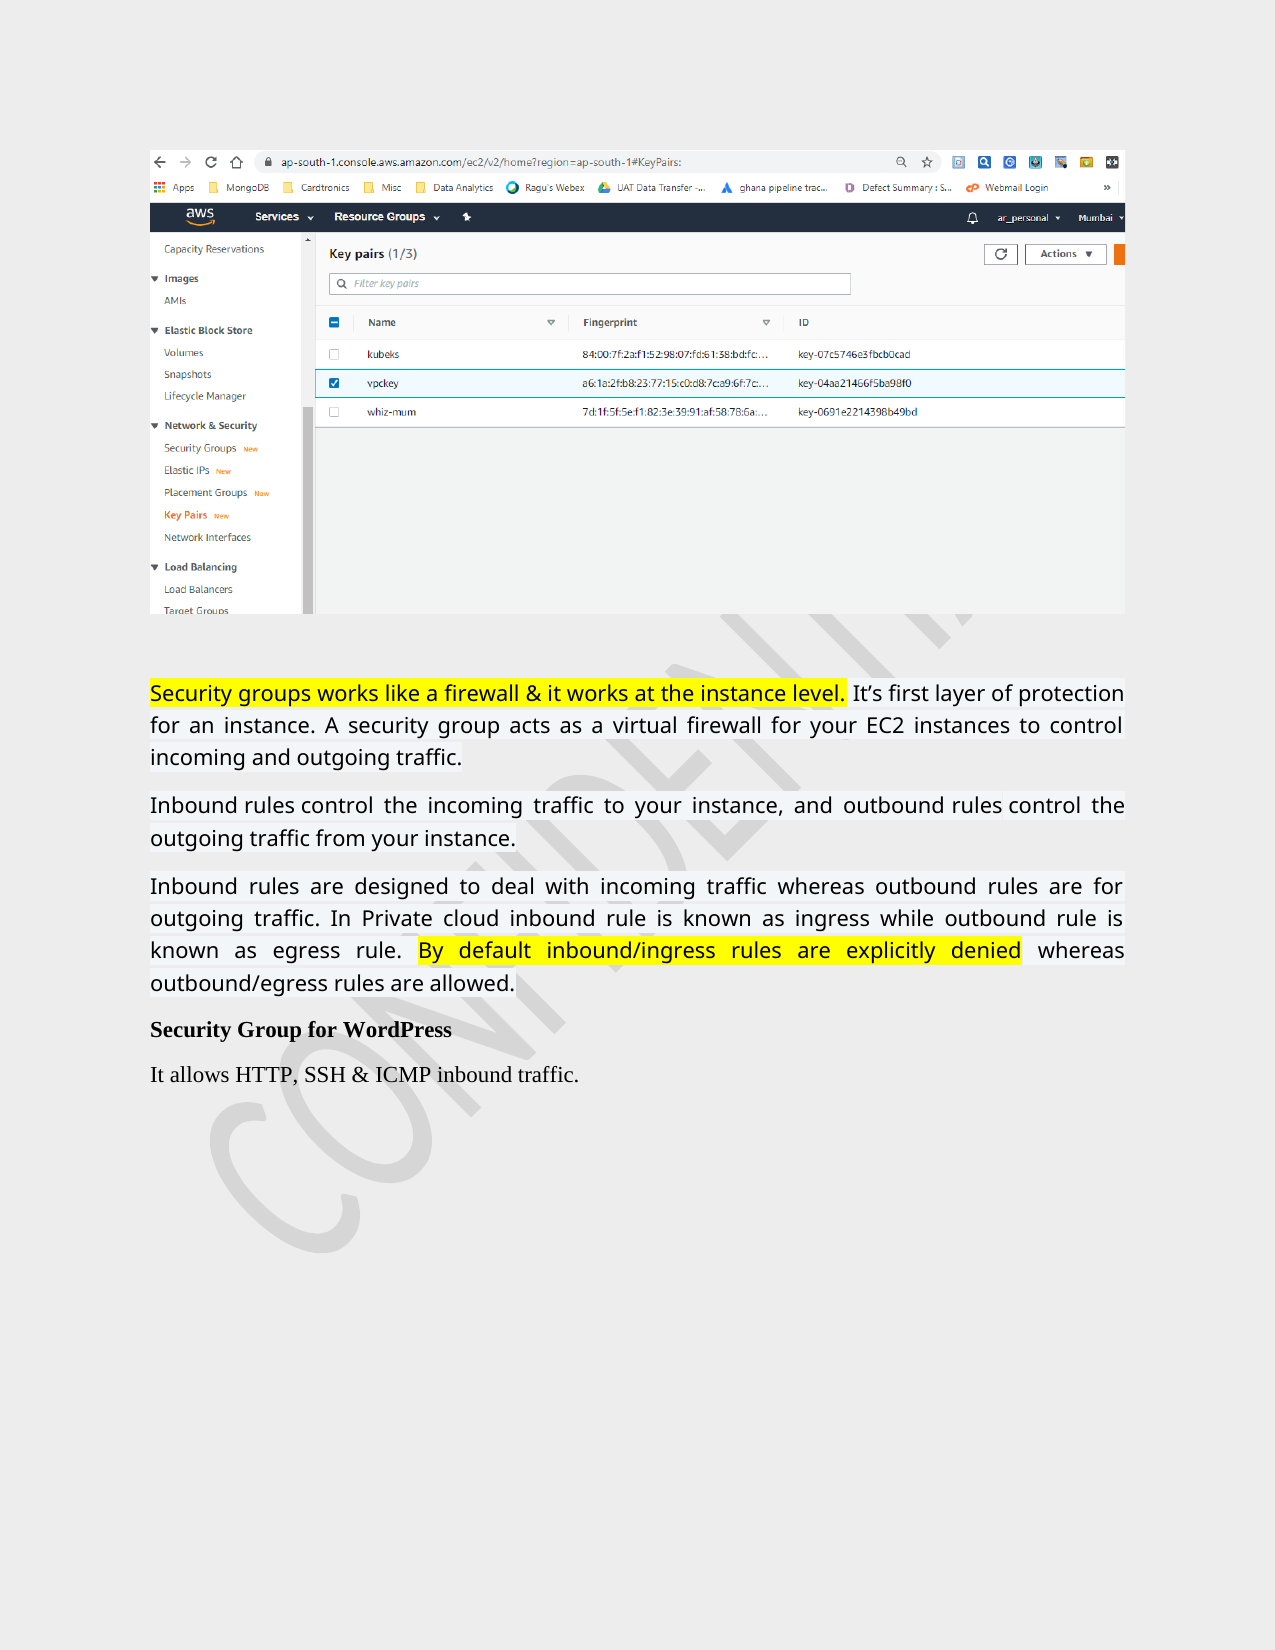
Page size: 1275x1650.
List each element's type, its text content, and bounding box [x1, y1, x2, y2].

picture [150, 150, 1125, 614]
text Inbound rules control the incoming traffic to your instance, and outbound rules control the outgoing traffic from your instance. [150, 791, 1125, 852]
text Security Group for WordPress [150, 1016, 1125, 1043]
text It allows HTTP, SSH & ICMP inbound traffic. [150, 1061, 1125, 1088]
text Inbound rules are designed to deal with incoming traffic whereas outbound rules are for outgoing traffic. In Private cloud inbound rule is known as ingress while outbound rule is known as egress rule. By default inbound/ingress rules are explicitly denied whereas outbound/egress rules are allowed. [150, 933, 1125, 997]
text Security groups works like a firewall & it works at the instance level. It’s first layer of protection for an instance. A security group acts as a virtual firewall for your EC2 instances to control incoming and outgoing traffic. [150, 739, 1125, 772]
